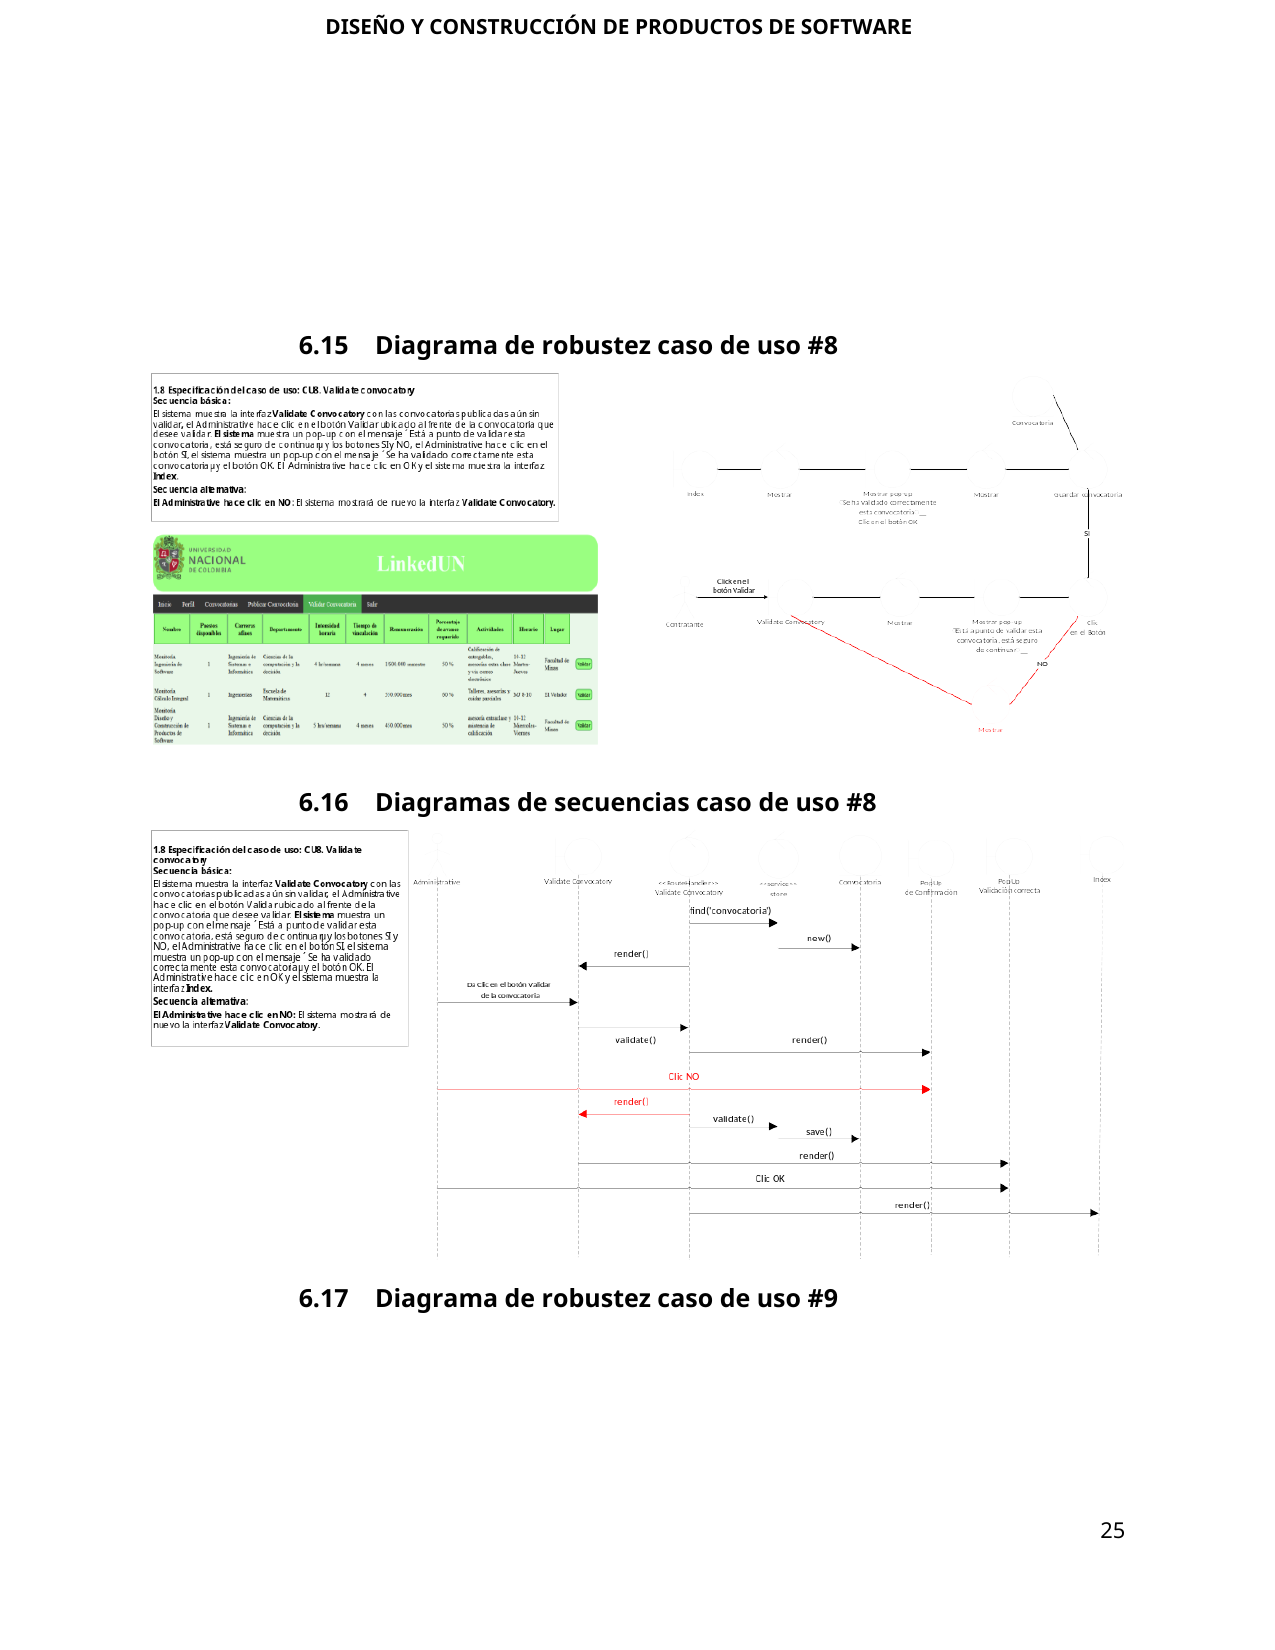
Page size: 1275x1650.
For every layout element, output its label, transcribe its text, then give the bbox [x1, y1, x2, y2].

list Diagrama de robustez caso de uso #9 [261, 1280, 1125, 1314]
list Diagramas de secuencias caso de uso #8 [261, 785, 1125, 819]
list Diagrama de robustez caso de uso #8 [261, 328, 1125, 362]
